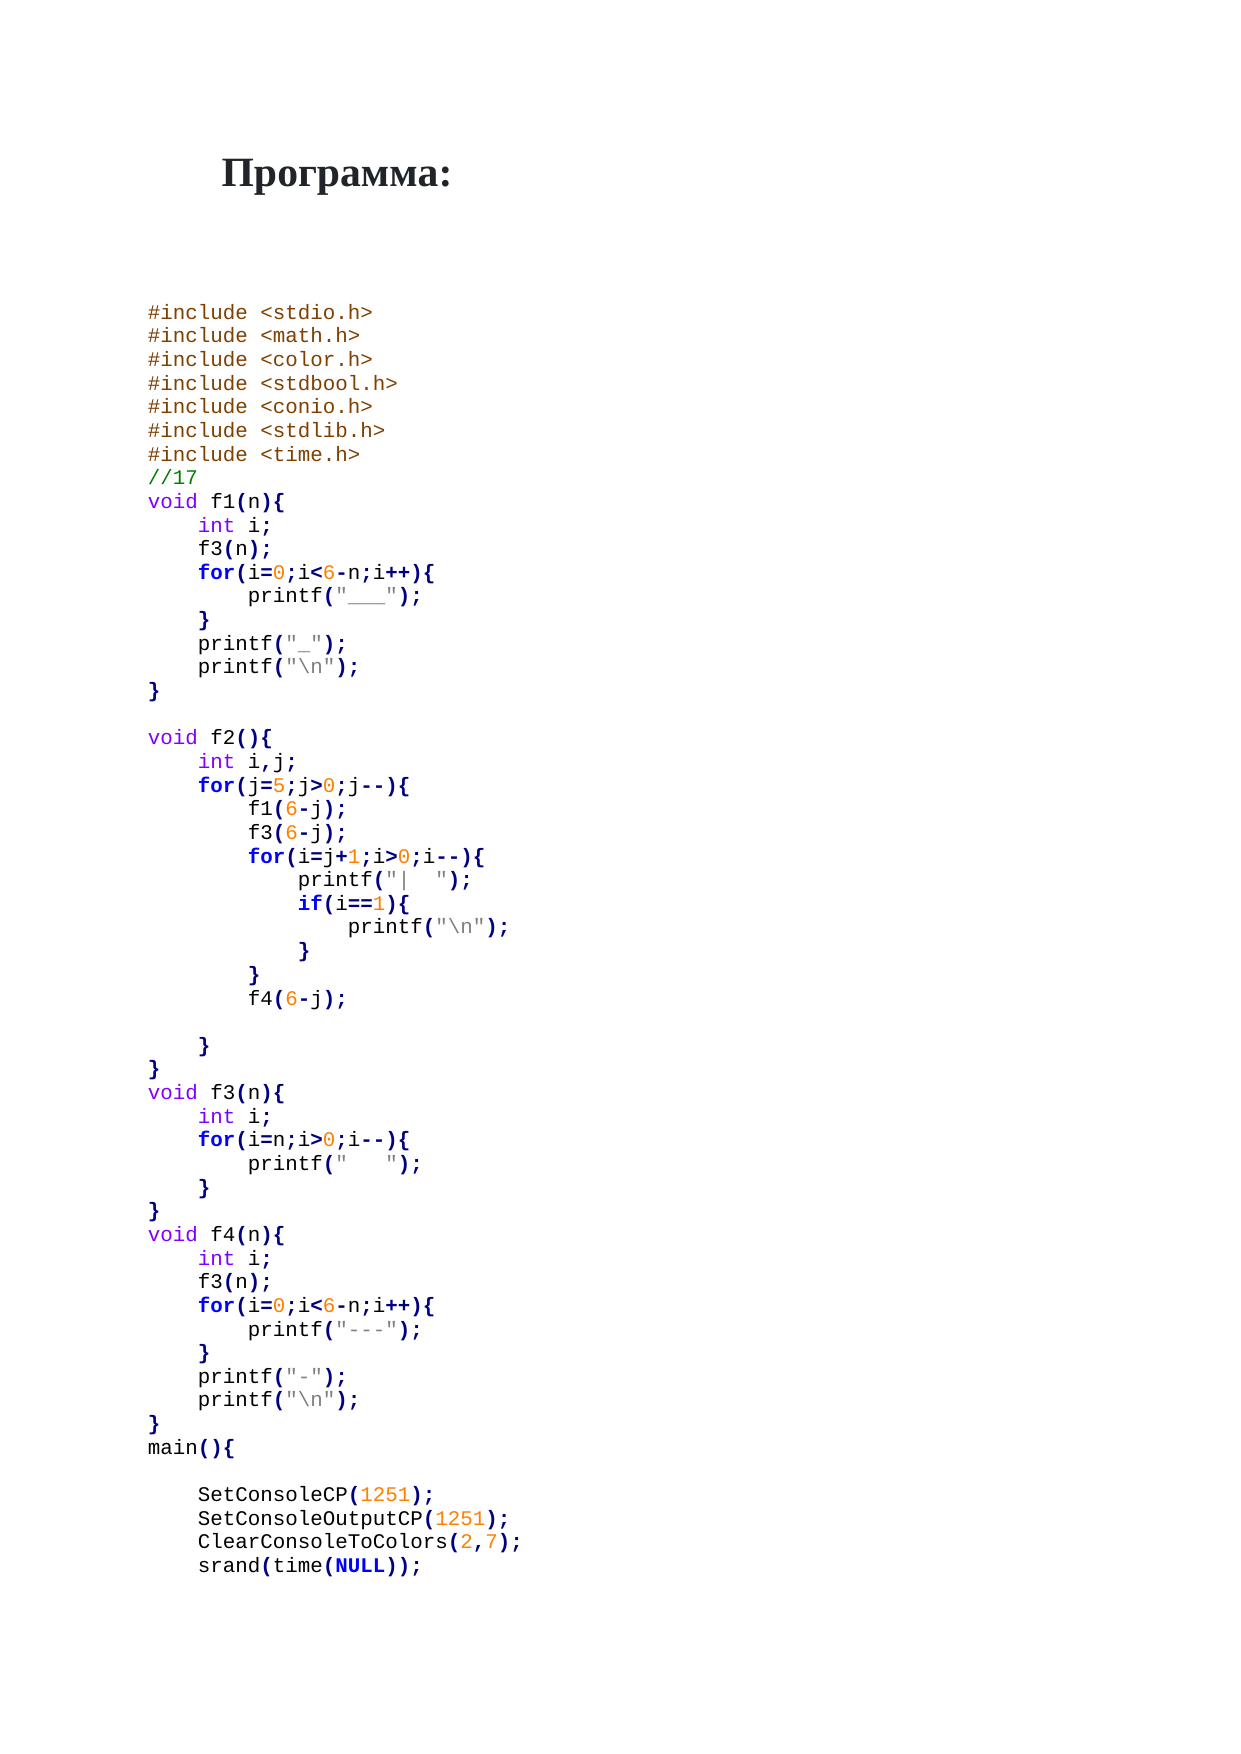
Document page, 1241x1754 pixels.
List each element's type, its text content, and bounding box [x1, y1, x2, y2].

text } [148, 940, 1093, 964]
text } [148, 1177, 1093, 1200]
text void f4(n){ [148, 1224, 1093, 1248]
text if(i==1){ [148, 893, 1093, 917]
text } [148, 1035, 1093, 1058]
text printf("-"); [148, 1366, 1093, 1389]
text Программа: [148, 148, 1093, 196]
text int i,j; [148, 751, 1093, 775]
text int i; [148, 1106, 1093, 1129]
text } [148, 1058, 1093, 1082]
text //17 [148, 467, 1093, 491]
text #include <conio.h> [148, 396, 1093, 420]
text SetConsoleOutputCP(1251); [148, 1508, 1093, 1531]
text void f1(n){ [148, 491, 1093, 514]
text f4(6-j); [148, 987, 1093, 1011]
text printf("| "); [148, 869, 1093, 893]
text #include <time.h> [148, 444, 1093, 467]
text } [148, 609, 1093, 633]
text for(i=0;i<6-n;i++){ [148, 1295, 1093, 1318]
text int i; [148, 1248, 1093, 1271]
text for(i=0;i<6-n;i++){ [148, 562, 1093, 586]
text f1(6-j); [148, 798, 1093, 822]
text void f2(){ [148, 727, 1093, 751]
text printf("\n"); [148, 917, 1093, 940]
text printf("---"); [148, 1318, 1093, 1342]
text main(){ [148, 1437, 1093, 1460]
text for(i=n;i>0;i--){ [148, 1129, 1093, 1153]
text printf("\n"); [148, 1389, 1093, 1413]
text f3(6-j); [148, 822, 1093, 846]
text } [148, 1413, 1093, 1437]
text SetConsoleCP(1251); [148, 1484, 1093, 1508]
text int i; [148, 514, 1093, 538]
text f3(n); [148, 538, 1093, 562]
text #include <stdio.h> [148, 302, 1093, 325]
text } [148, 1342, 1093, 1366]
text #include <math.h> [148, 325, 1093, 349]
text f3(n); [148, 1271, 1093, 1295]
text for(j=5;j>0;j--){ [148, 775, 1093, 798]
text for(i=j+1;i>0;i--){ [148, 846, 1093, 869]
text } [148, 964, 1093, 987]
text #include <stdlib.h> [148, 420, 1093, 444]
text srand(time(NULL)); [148, 1555, 1093, 1579]
text void f3(n){ [148, 1082, 1093, 1106]
text ClearConsoleToColors(2,7); [148, 1531, 1093, 1555]
text #include <color.h> [148, 349, 1093, 373]
text } [148, 680, 1093, 704]
text printf(" "); [148, 1153, 1093, 1177]
text printf("\n"); [148, 656, 1093, 680]
text printf("_"); [148, 633, 1093, 656]
text } [148, 1200, 1093, 1224]
text #include <stdbool.h> [148, 373, 1093, 396]
text printf("___"); [148, 586, 1093, 609]
